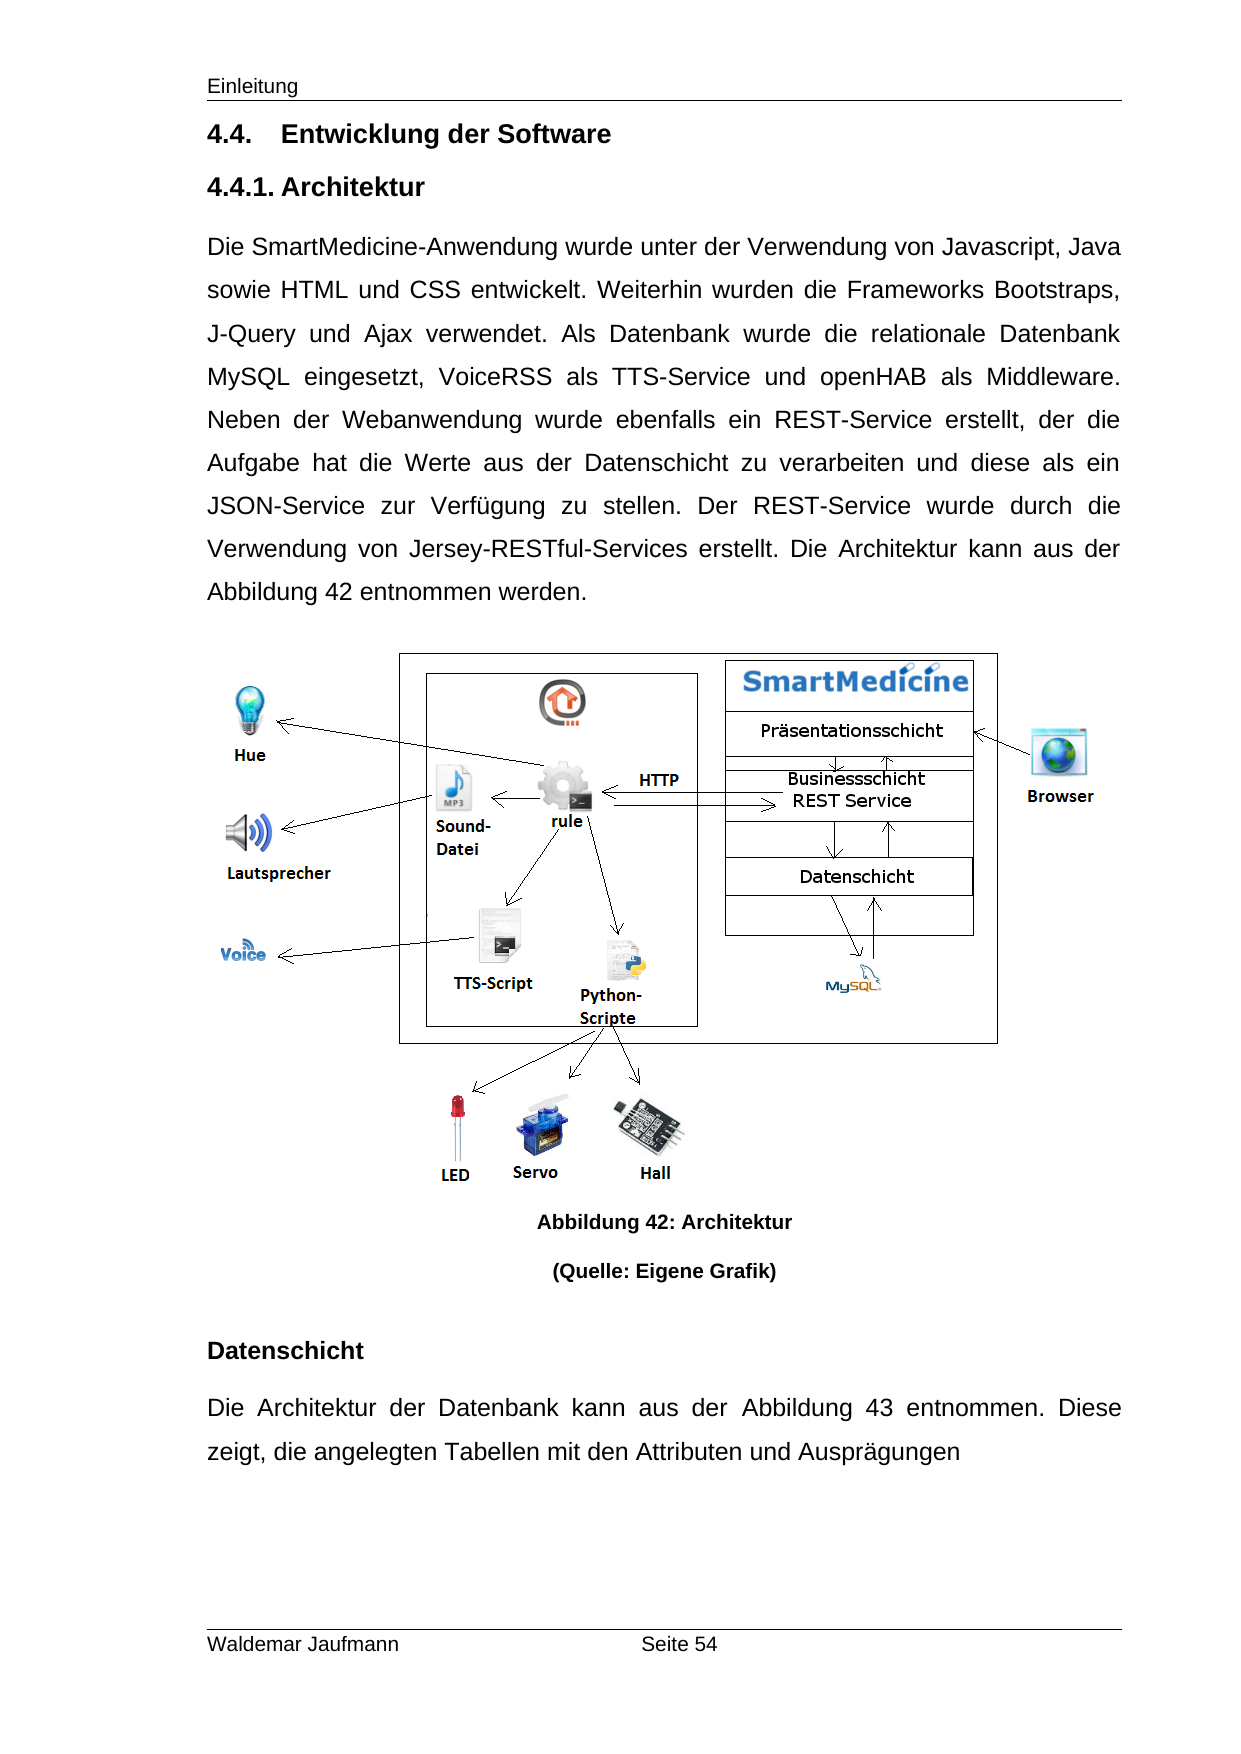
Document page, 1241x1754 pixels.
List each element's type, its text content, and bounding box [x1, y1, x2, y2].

picture [206, 649, 1182, 1198]
subtitle Architektur [207, 170, 1122, 203]
text (Quelle: Eigene Grafik) [207, 1259, 1122, 1283]
subtitle Entwicklung der Software [207, 118, 1122, 149]
text Die Architektur der Datenbank kann aus der Abbildung 43 entnommen. Diese zeigt, die angelegten Tabellen mit den Attributen und Ausprägungen [207, 1393, 1122, 1465]
text Abbildung 42: Architektur [207, 1210, 1122, 1234]
text Die SmartMedicine-Anwendung wurde unter der Verwendung von Javascript, Java sowie HTML und CSS entwickelt. Weiterhin wurden die Frameworks Bootstraps, J-Query und Ajax verwendet. Als Datenbank wurde die relationale Datenbank MySQL eingesetzt, VoiceRSS als TTS-Service und openHAB als Middleware. Neben der Webanwendung wurde ebenfalls ein REST-Service erstellt, der die Aufgabe hat die Werte aus der Datenschicht zu verarbeiten und diese als ein JSON-Service zur Verfügung zu stellen. Der REST-Service wurde durch die Verwendung von Jersey-RESTful-Services erstellt. Die Architektur kann aus der Abbildung 42 entnommen werden. [207, 232, 1122, 606]
text Datenschicht [207, 1336, 1122, 1364]
